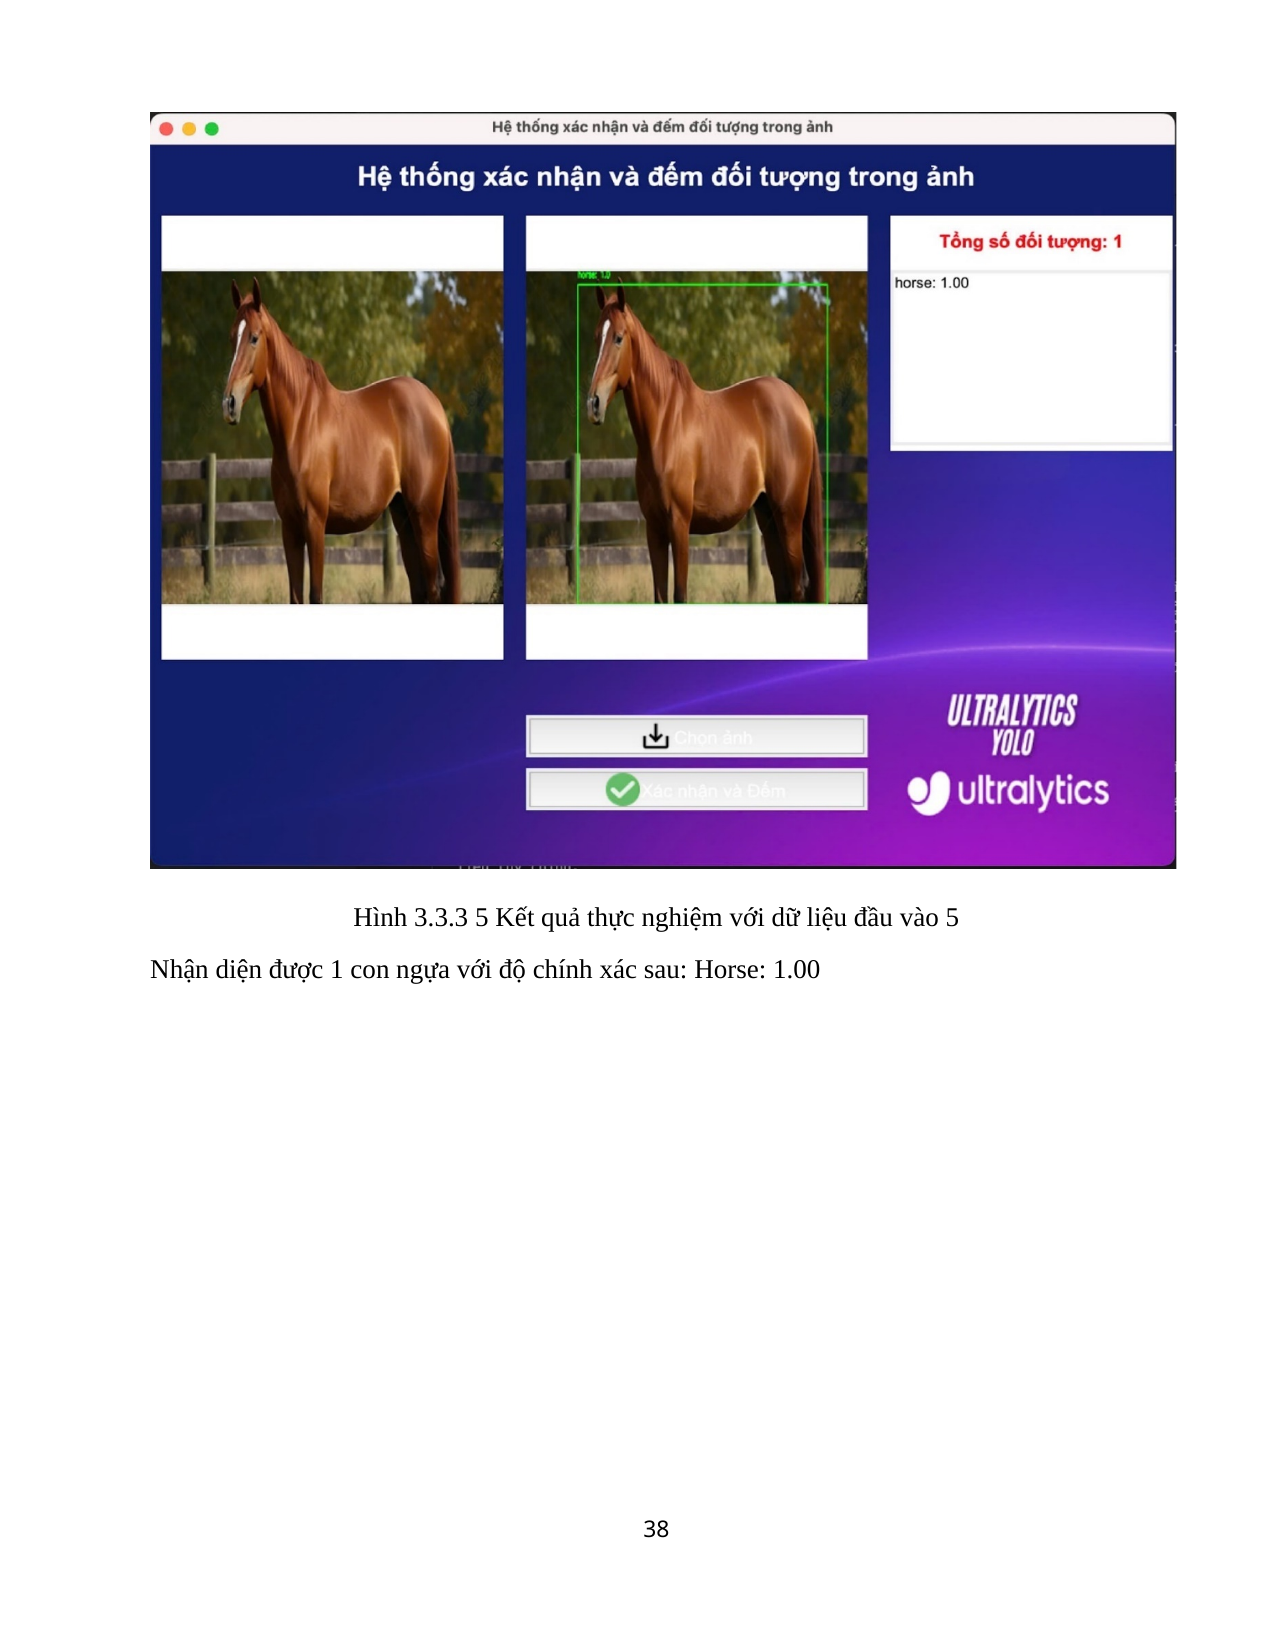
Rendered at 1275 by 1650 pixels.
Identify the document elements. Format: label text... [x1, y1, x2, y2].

picture [150, 112, 1177, 869]
text Hình 3.3.3 5 Kết quả thực nghiệm với dữ liệu đầu vào 5 [150, 901, 1162, 932]
text Nhận diện được 1 con ngựa với độ chính xác sau: Horse: 1.00 [150, 953, 1162, 984]
